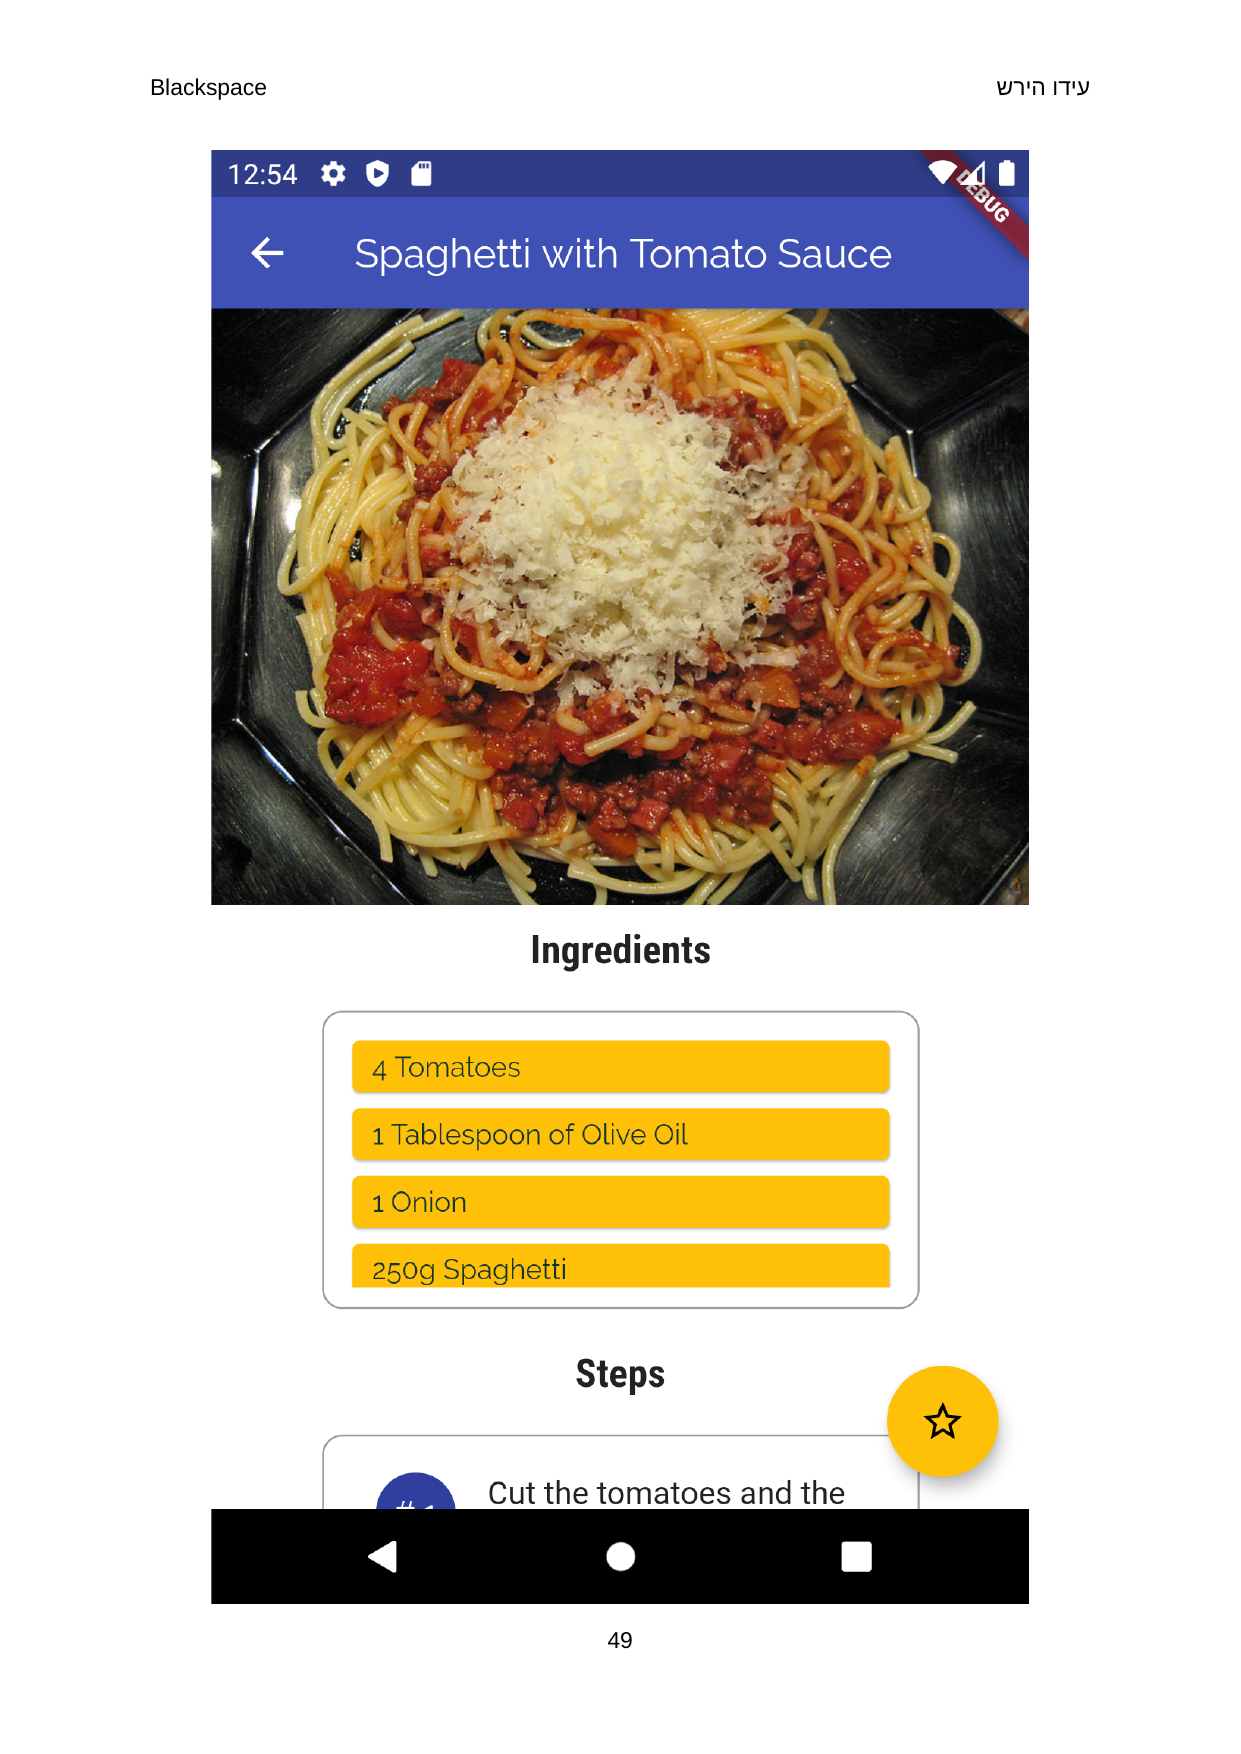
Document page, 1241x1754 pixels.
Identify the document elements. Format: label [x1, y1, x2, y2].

picture [211, 150, 1029, 1604]
